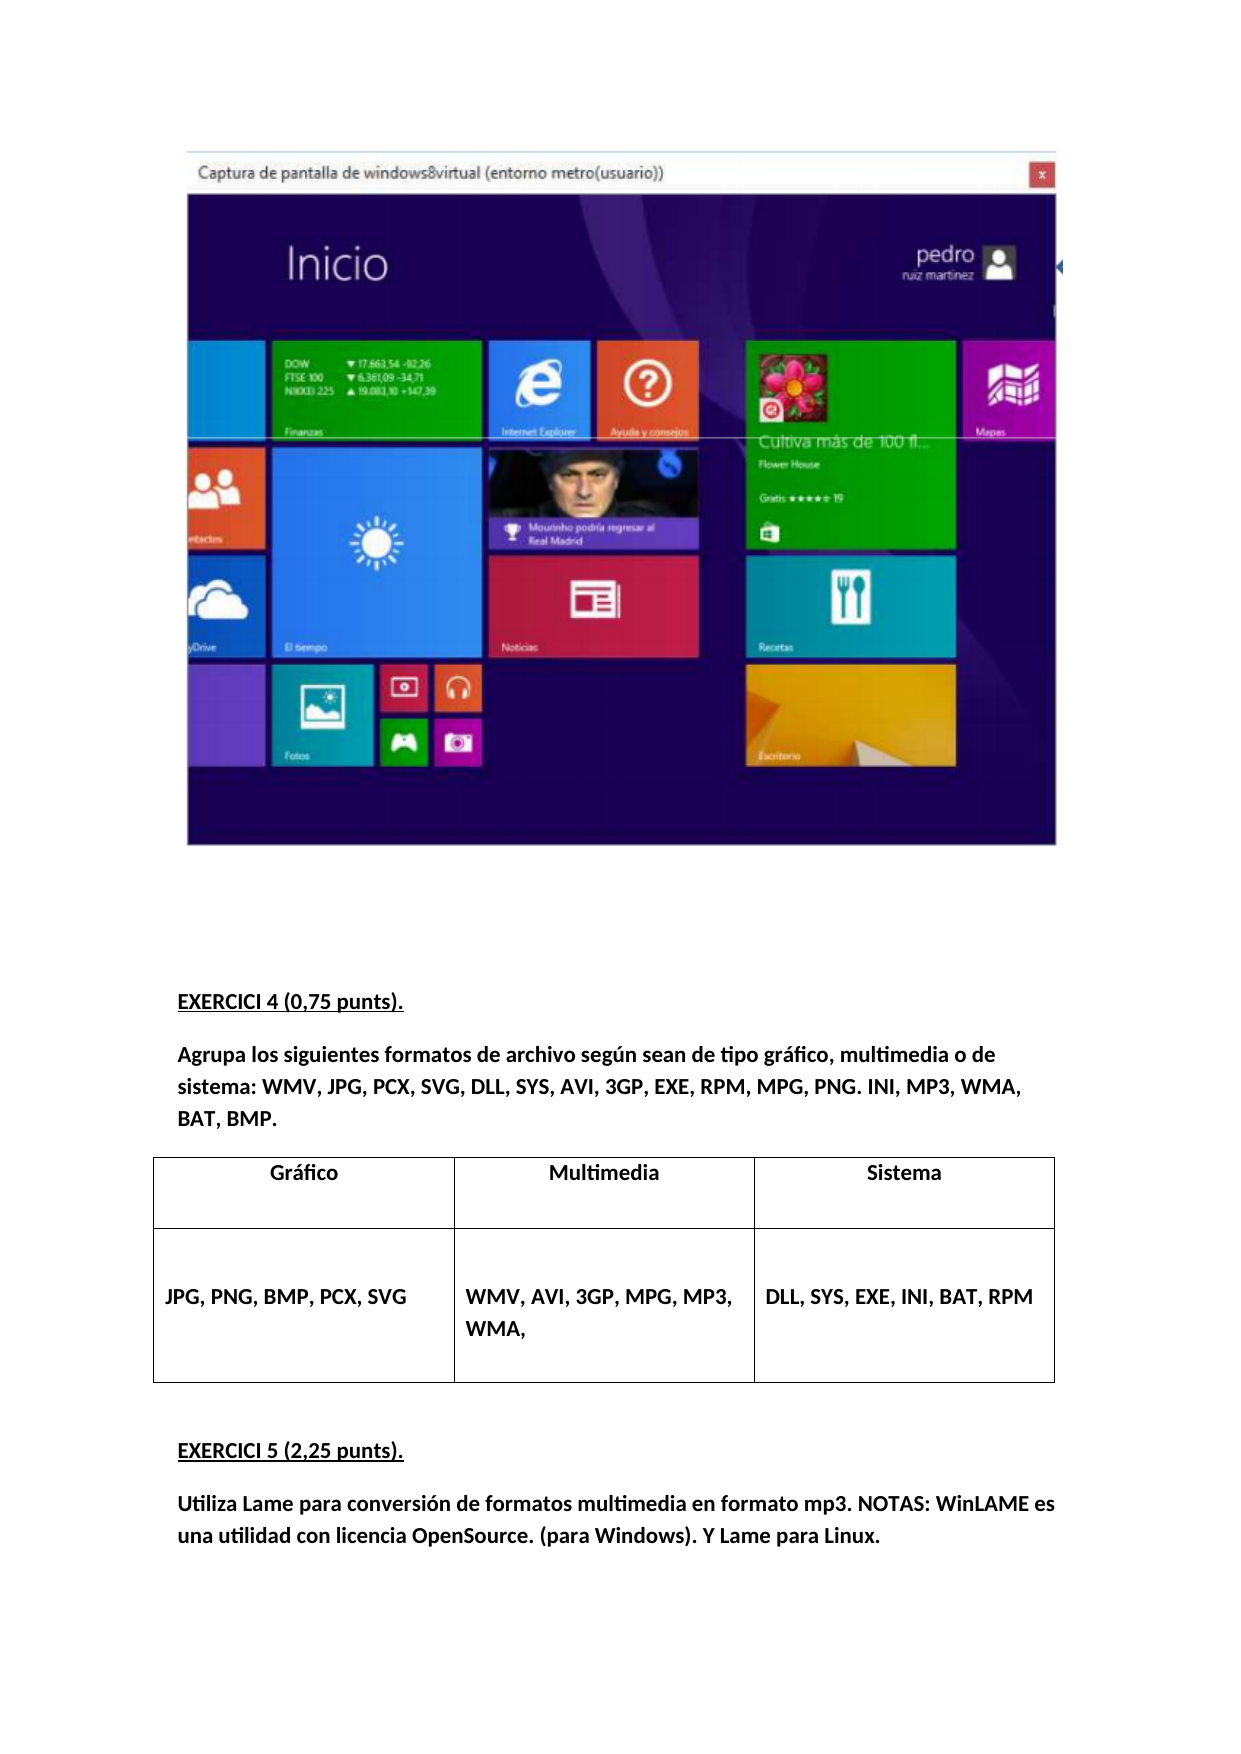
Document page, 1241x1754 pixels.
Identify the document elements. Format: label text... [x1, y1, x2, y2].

table_header Gráfico [154, 1158, 454, 1228]
table_header Multimedia [455, 1158, 754, 1228]
text Utiliza Lame para conversión de formatos multimedia en formato mp3. NOTAS: WinLAME es una utilidad con licencia OpenSource. (para Windows). Y Lame para Linux. [177, 1489, 1063, 1549]
table_header Sistema [755, 1158, 1054, 1228]
table_cell DLL, SYS, EXE, INI, BAT, RPM [755, 1229, 1054, 1382]
table_cell JPG, PNG, BMP, PCX, SVG [154, 1229, 454, 1382]
text EXERCICI 5 (2,25 punts). [177, 1436, 1063, 1464]
text EXERCICI 4 (0,75 punts). [177, 987, 1063, 1015]
picture [177, 147, 1063, 856]
text Agrupa los siguientes formatos de archivo según sean de tipo gráfico, multimedia o de sistema: WMV, JPG, PCX, SVG, DLL, SYS, AVI, 3GP, EXE, RPM, MPG, PNG. INI, MP3, WMA, BAT, BMP. [177, 1040, 1063, 1132]
table_cell WMV, AVI, 3GP, MPG, MP3, WMA, [455, 1229, 754, 1382]
